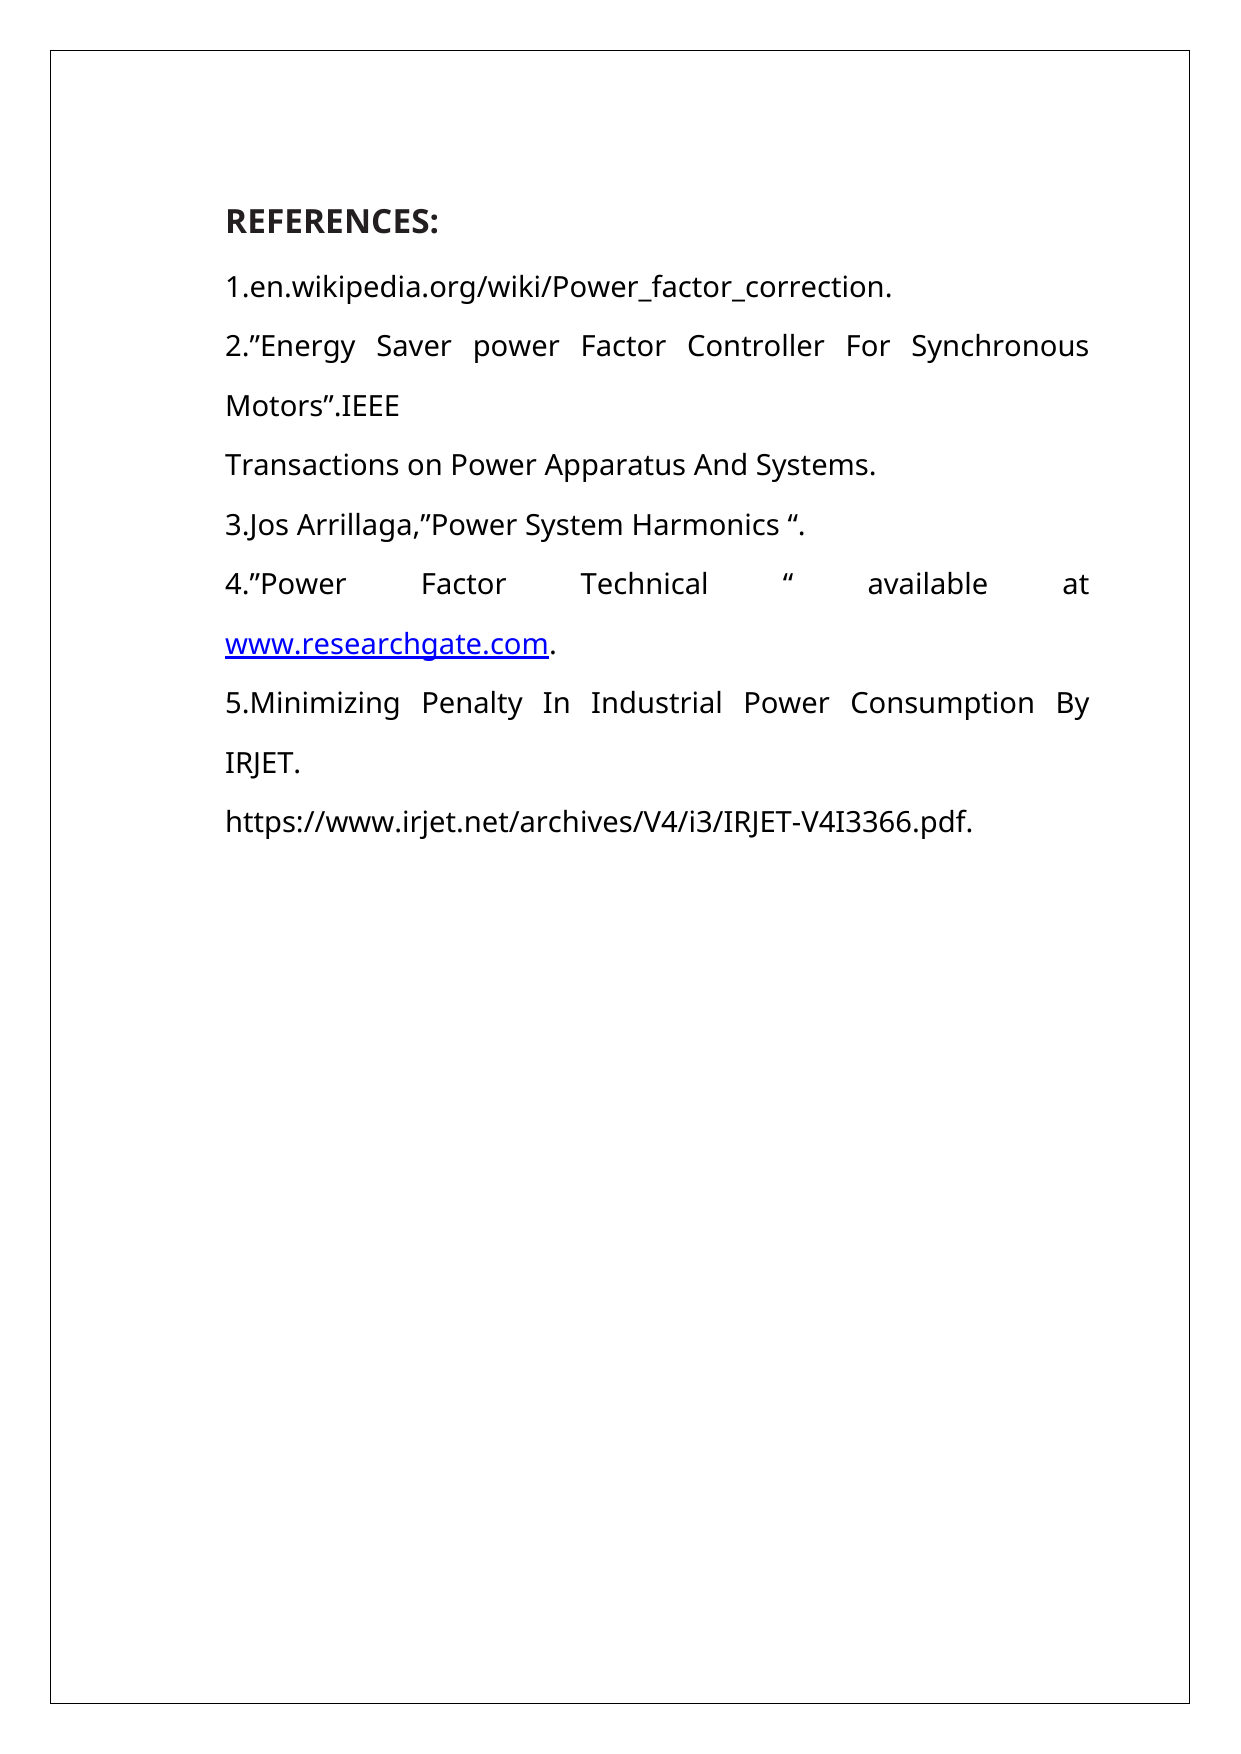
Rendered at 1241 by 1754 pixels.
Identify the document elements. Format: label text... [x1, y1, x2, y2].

text 3.Jos Arrillaga,”Power System Harmonics “. [225, 504, 1090, 544]
text Transactions on Power Apparatus And Systems. [225, 444, 1090, 484]
text 5.Minimizing Penalty In Industrial Power Consumption By IRJET. [225, 682, 1090, 782]
text 1.en.wikipedia.org/wiki/Power_factor_correction. [225, 266, 1090, 306]
text 2.”Energy Saver power Factor Controller For Synchronous Motors”.IEEE [225, 326, 1090, 425]
text 4.”Power Factor Technical “ available at www.researchgate.com. [225, 563, 1090, 663]
text https://www.irjet.net/archives/V4/i3/IRJET-V4I3366.pdf. [225, 801, 1090, 841]
text REFERENCES: [225, 198, 1090, 243]
